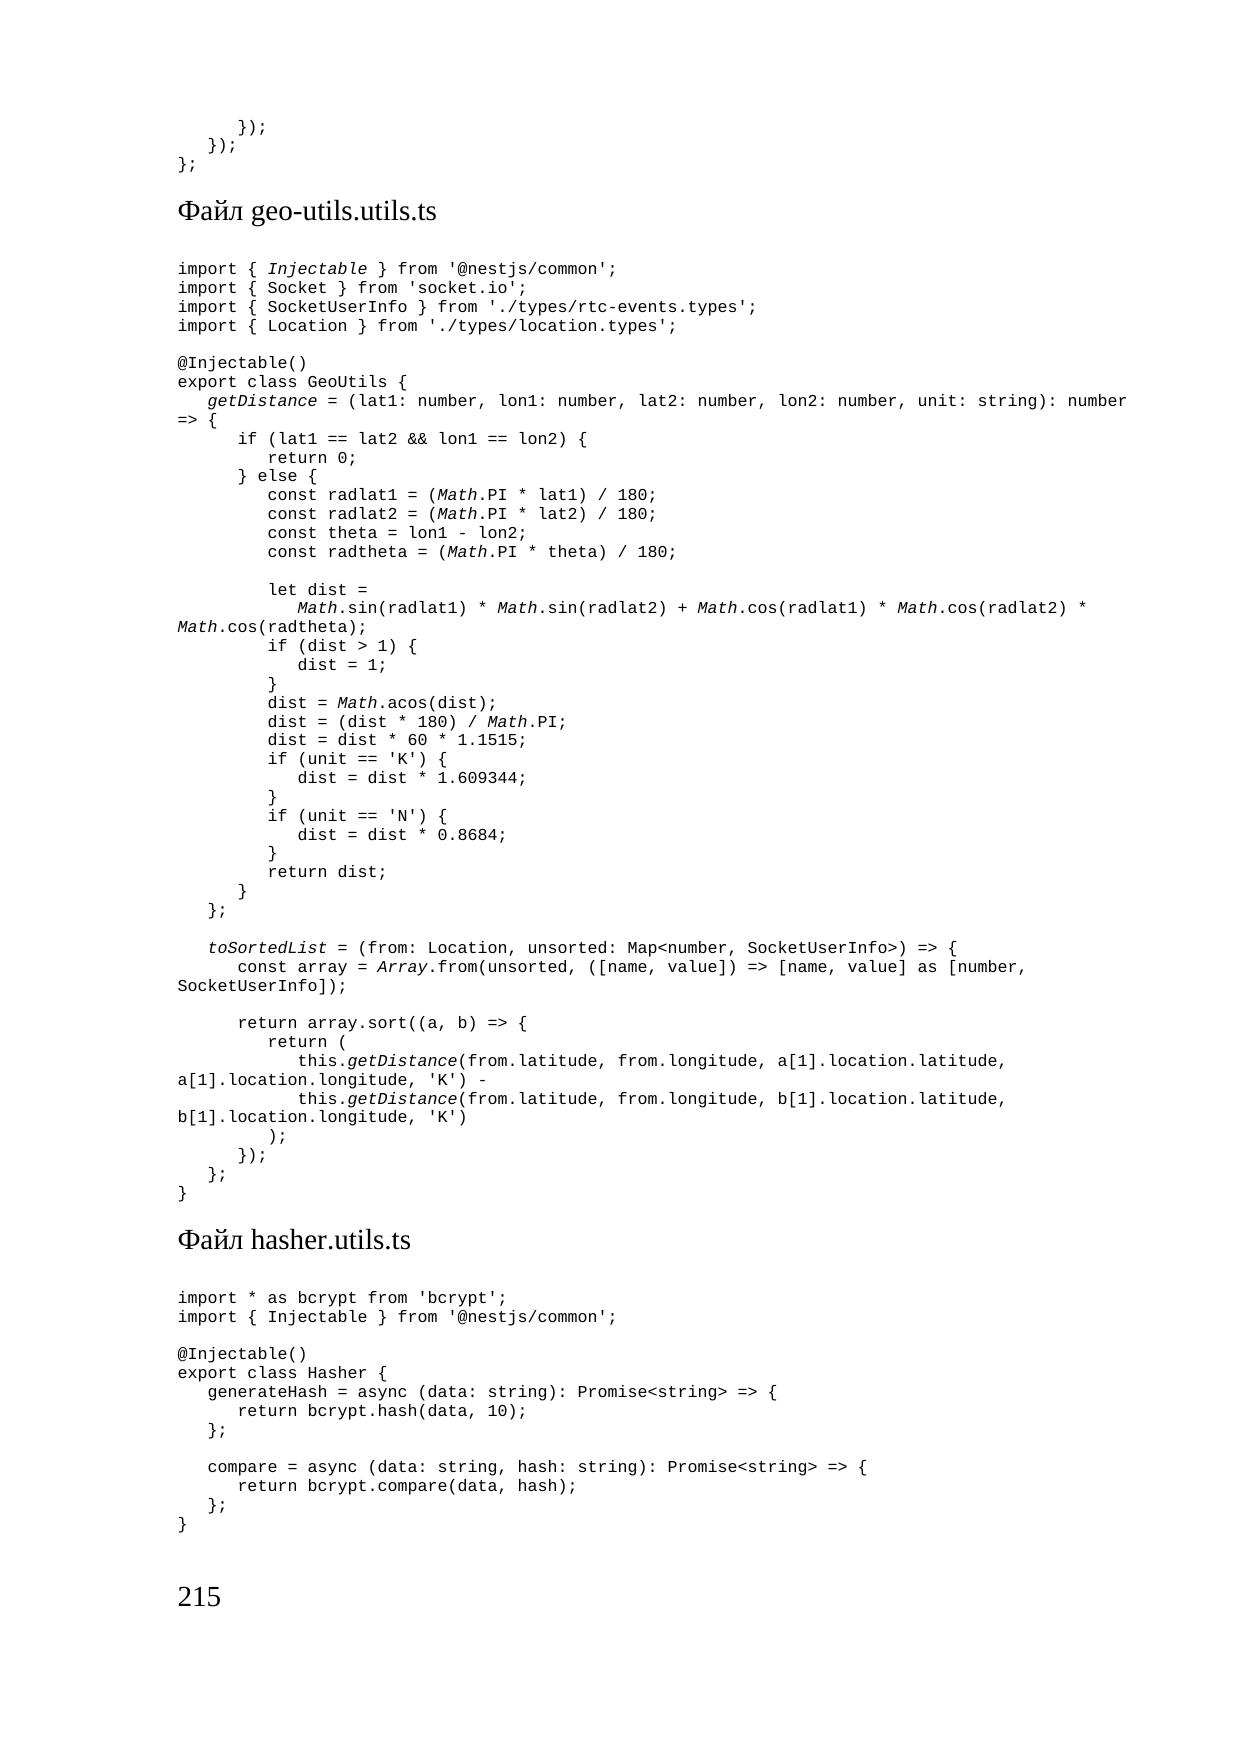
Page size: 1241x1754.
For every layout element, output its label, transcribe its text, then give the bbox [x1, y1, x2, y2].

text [177, 118, 1152, 175]
text Файл geo-utils.utils.ts [177, 193, 1152, 261]
text import * as bcrypt from 'bcrypt'; import { Injectable } from '@nestjs/common'; @Injectable() export class Hasher { generateHash = async (data: string): Promise<string> => { return bcrypt.hash(data, 10); }; compare = async (data: string, hash: string): Promise<string> => { return bcrypt.compare(data, hash); }; } [177, 1289, 1152, 1534]
text import { Injectable } from '@nestjs/common'; import { Socket } from 'socket.io'; import { SocketUserInfo } from './types/rtc-events.types'; import { Location } from './types/location.types'; @Injectable() export class GeoUtils { getDistance = (lat1: number, lon1: number, lat2: number, lon2: number, unit: string): number => { if (lat1 == lat2 && lon1 == lon2) { return 0; } else { const radlat1 = (Math.PI * lat1) / 180; const radlat2 = (Math.PI * lat2) / 180; const theta = lon1 - lon2; const radtheta = (Math.PI * theta) / 180; let dist = Math.sin(radlat1) * Math.sin(radlat2) + Math.cos(radlat1) * Math.cos(radlat2) * Math.cos(radtheta); if (dist > 1) { dist = 1; } dist = Math.acos(dist); dist = (dist * 180) / Math.PI; dist = dist * 60 * 1.1515; if (unit == 'K') { dist = dist * 1.609344; } if (unit == 'N') { dist = dist * 0.8684; } return dist; } }; toSortedList = (from: Location, unsorted: Map<number, SocketUserInfo>) => { const array = Array.from(unsorted, ([name, value]) => [name, value] as [number, SocketUserInfo]); return array.sort((a, b) => { return ( this.getDistance(from.latitude, from.longitude, a[1].location.latitude, a[1].location.longitude, 'K') - this.getDistance(from.latitude, from.longitude, b[1].location.latitude, b[1].location.longitude, 'K') ); }); }; } [177, 261, 1152, 1203]
text Файл hasher.utils.ts [177, 1222, 1152, 1289]
